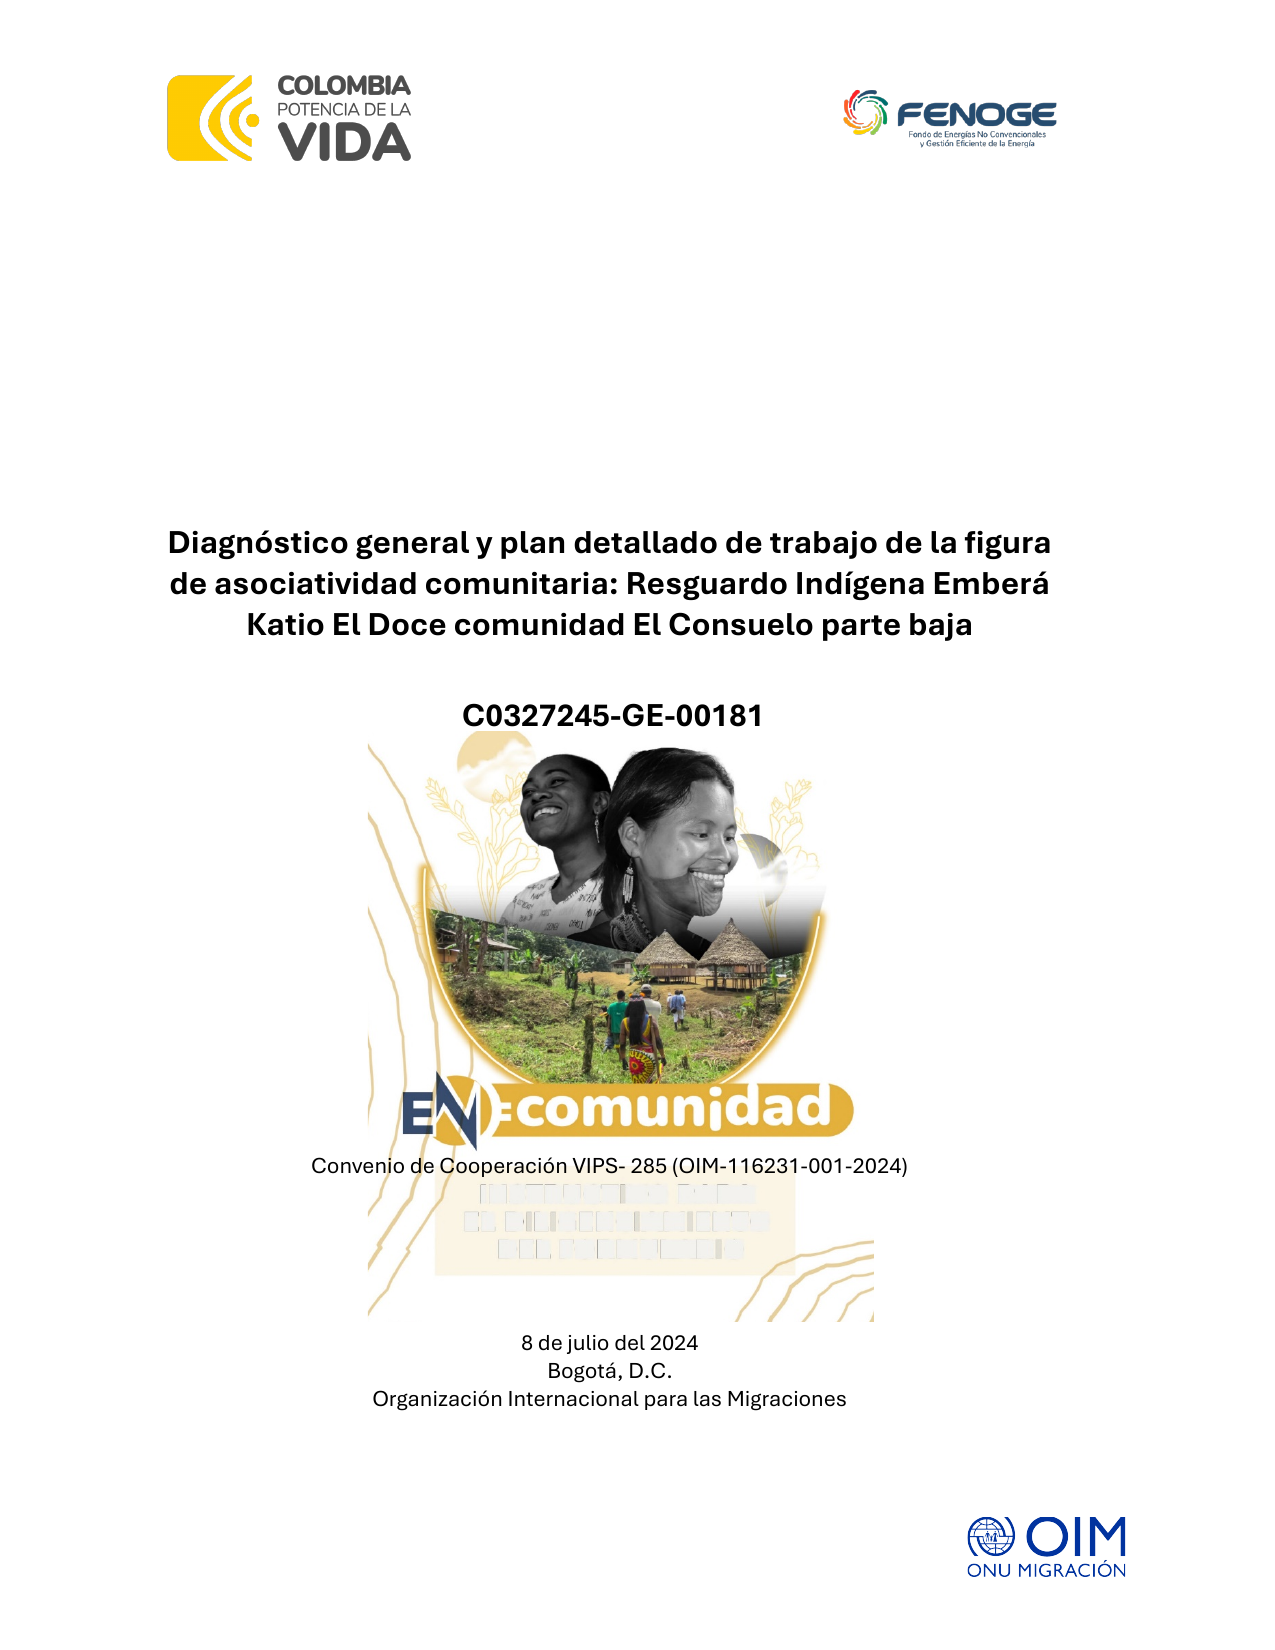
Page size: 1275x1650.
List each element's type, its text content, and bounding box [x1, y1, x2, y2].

picture [842, 88, 1059, 148]
table_cell Convenio de Cooperación VIPS- 285 (OIM-116231-001-2024) [150, 1004, 1069, 1329]
picture [967, 1517, 1125, 1577]
picture [161, 73, 417, 163]
table_cell 8 de julio del 2024 Bogotá, D.C. Organización Internacional para las Migraciones [150, 1329, 1069, 1413]
table_header Diagnóstico general y plan detallado de trabajo de la figura de asociatividad comunitaria: Resguardo Indígena Emberá Katio El Doce comunidad El Consuelo parte baja C0327245-GE-00181 [150, 473, 1069, 1004]
